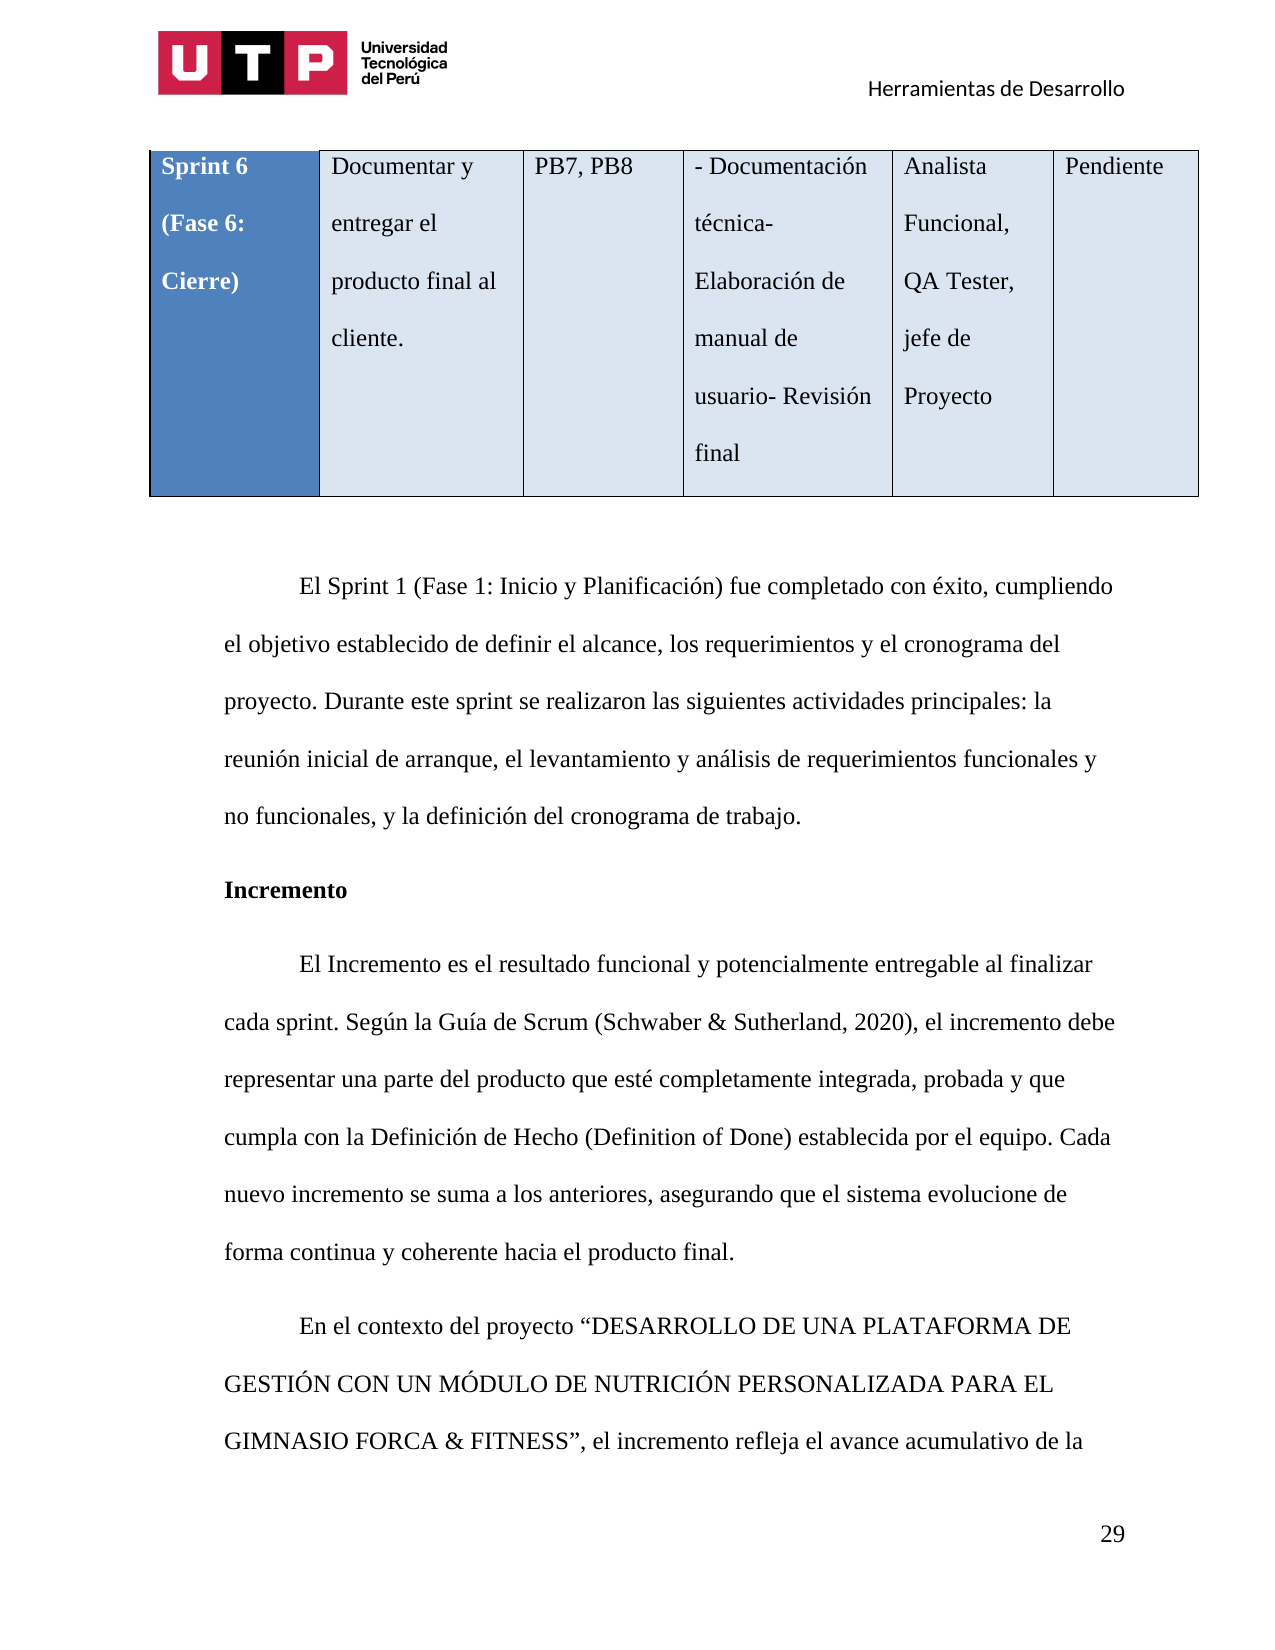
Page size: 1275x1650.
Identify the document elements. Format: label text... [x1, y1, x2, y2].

table_cell - Documentación técnica- Elaboración de manual de usuario- Revisión final [684, 151, 892, 496]
text Incremento [150, 875, 1125, 904]
table_cell PB7, PB8 [524, 151, 683, 496]
table_cell Analista Funcional, QA Tester, jefe de Proyecto [893, 151, 1053, 496]
table_cell Pendiente [1054, 151, 1198, 496]
table_cell Sprint 6 (Fase 6: Cierre) [151, 151, 319, 496]
table_cell Documentar y entregar el producto final al cliente. [320, 151, 523, 496]
text El Incremento es el resultado funcional y potencialmente entregable al finalizar cada sprint. Según la Guía de Scrum (Schwaber & Sutherland, 2020), el incremento debe representar una parte del producto que esté completamente integrada, probada y que cumpla con la Definición de Hecho (Definition of Done) establecida por el equipo. Cada nuevo incremento se suma a los anteriores, asegurando que el sistema evolucione de forma continua y coherente hacia el producto final. [224, 949, 1125, 1266]
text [224, 1311, 1125, 1455]
picture [150, 22, 458, 104]
text El Sprint 1 (Fase 1: Inicio y Planificación) fue completado con éxito, cumpliendo el objetivo establecido de definir el alcance, los requerimientos y el cronograma del proyecto. Durante este sprint se realizaron las siguientes actividades principales: la reunión inicial de arranque, el levantamiento y análisis de requerimientos funcionales y no funcionales, y la definición del cronograma de trabajo. [224, 571, 1125, 830]
